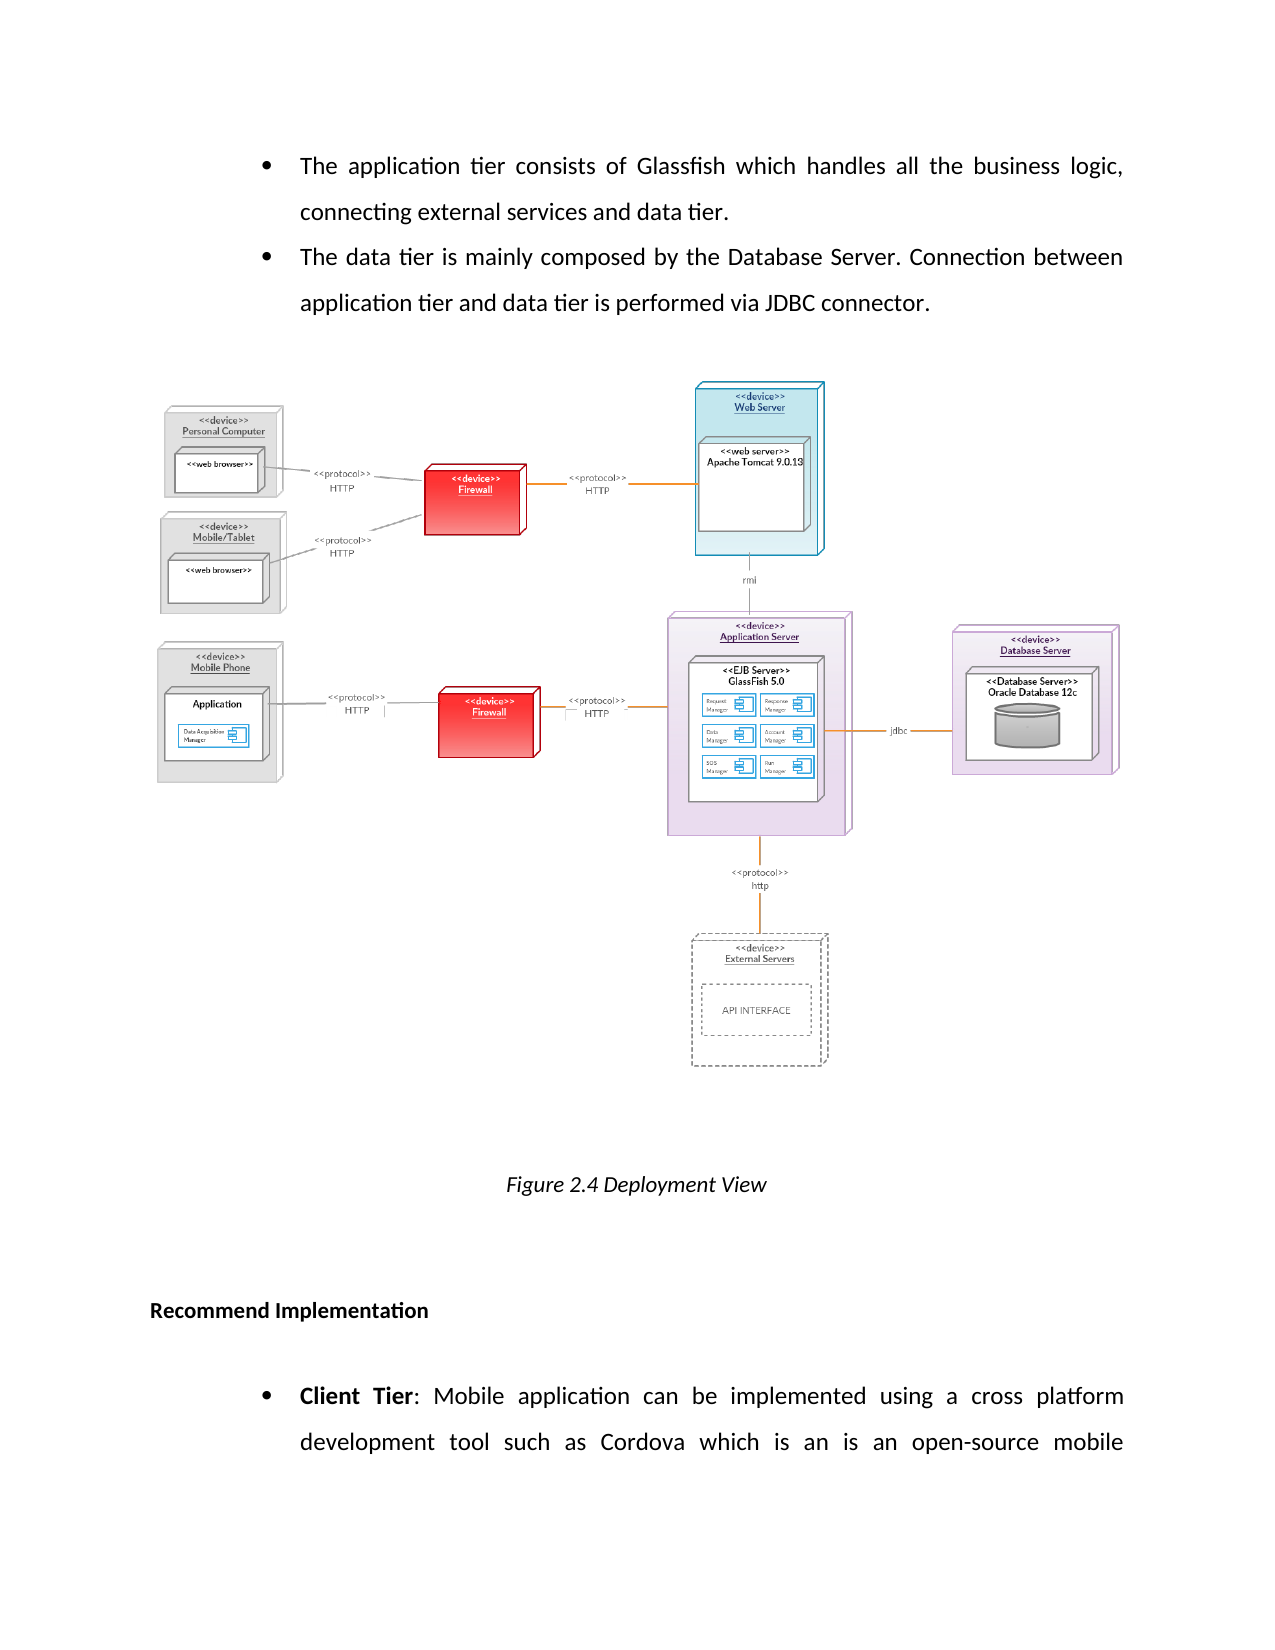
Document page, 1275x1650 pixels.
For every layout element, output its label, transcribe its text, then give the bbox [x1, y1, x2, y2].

picture [150, 375, 1125, 1073]
list Recommend Implementation [150, 1296, 1125, 1324]
list The data tier is mainly composed by the Database Server. Connection between application tier and data tier is performed via JDBC connector. [262, 241, 1125, 318]
list The application tier consists of Glassfish which handles all the business logic, connecting external services and data tier. [262, 150, 1125, 226]
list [262, 1380, 1125, 1457]
list Figure 2.4 Deployment View [150, 1170, 1125, 1198]
